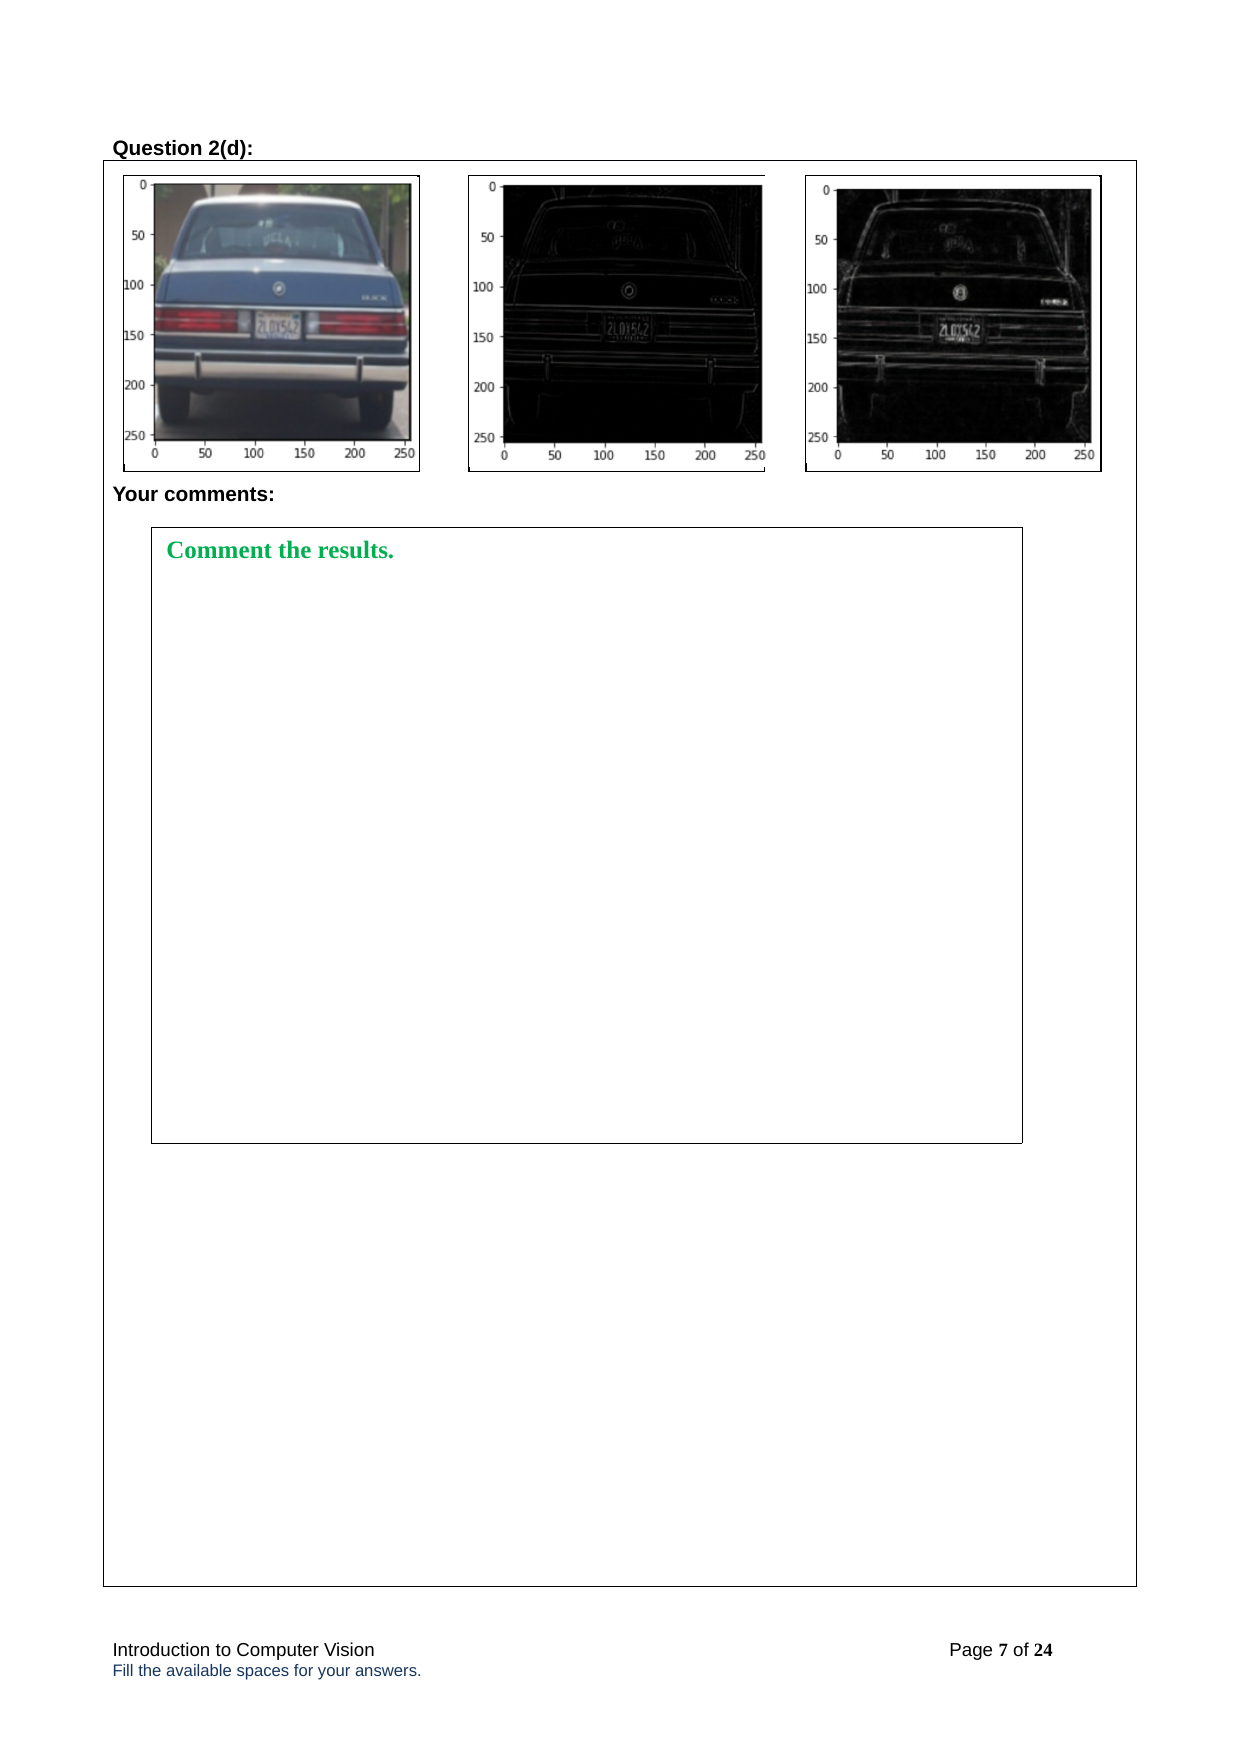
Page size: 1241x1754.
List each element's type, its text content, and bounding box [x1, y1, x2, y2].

picture [124, 176, 417, 464]
text Your comments: [104, 479, 1136, 506]
picture [806, 176, 1099, 463]
text Question 2(d): [112, 136, 1128, 160]
picture [469, 176, 771, 467]
